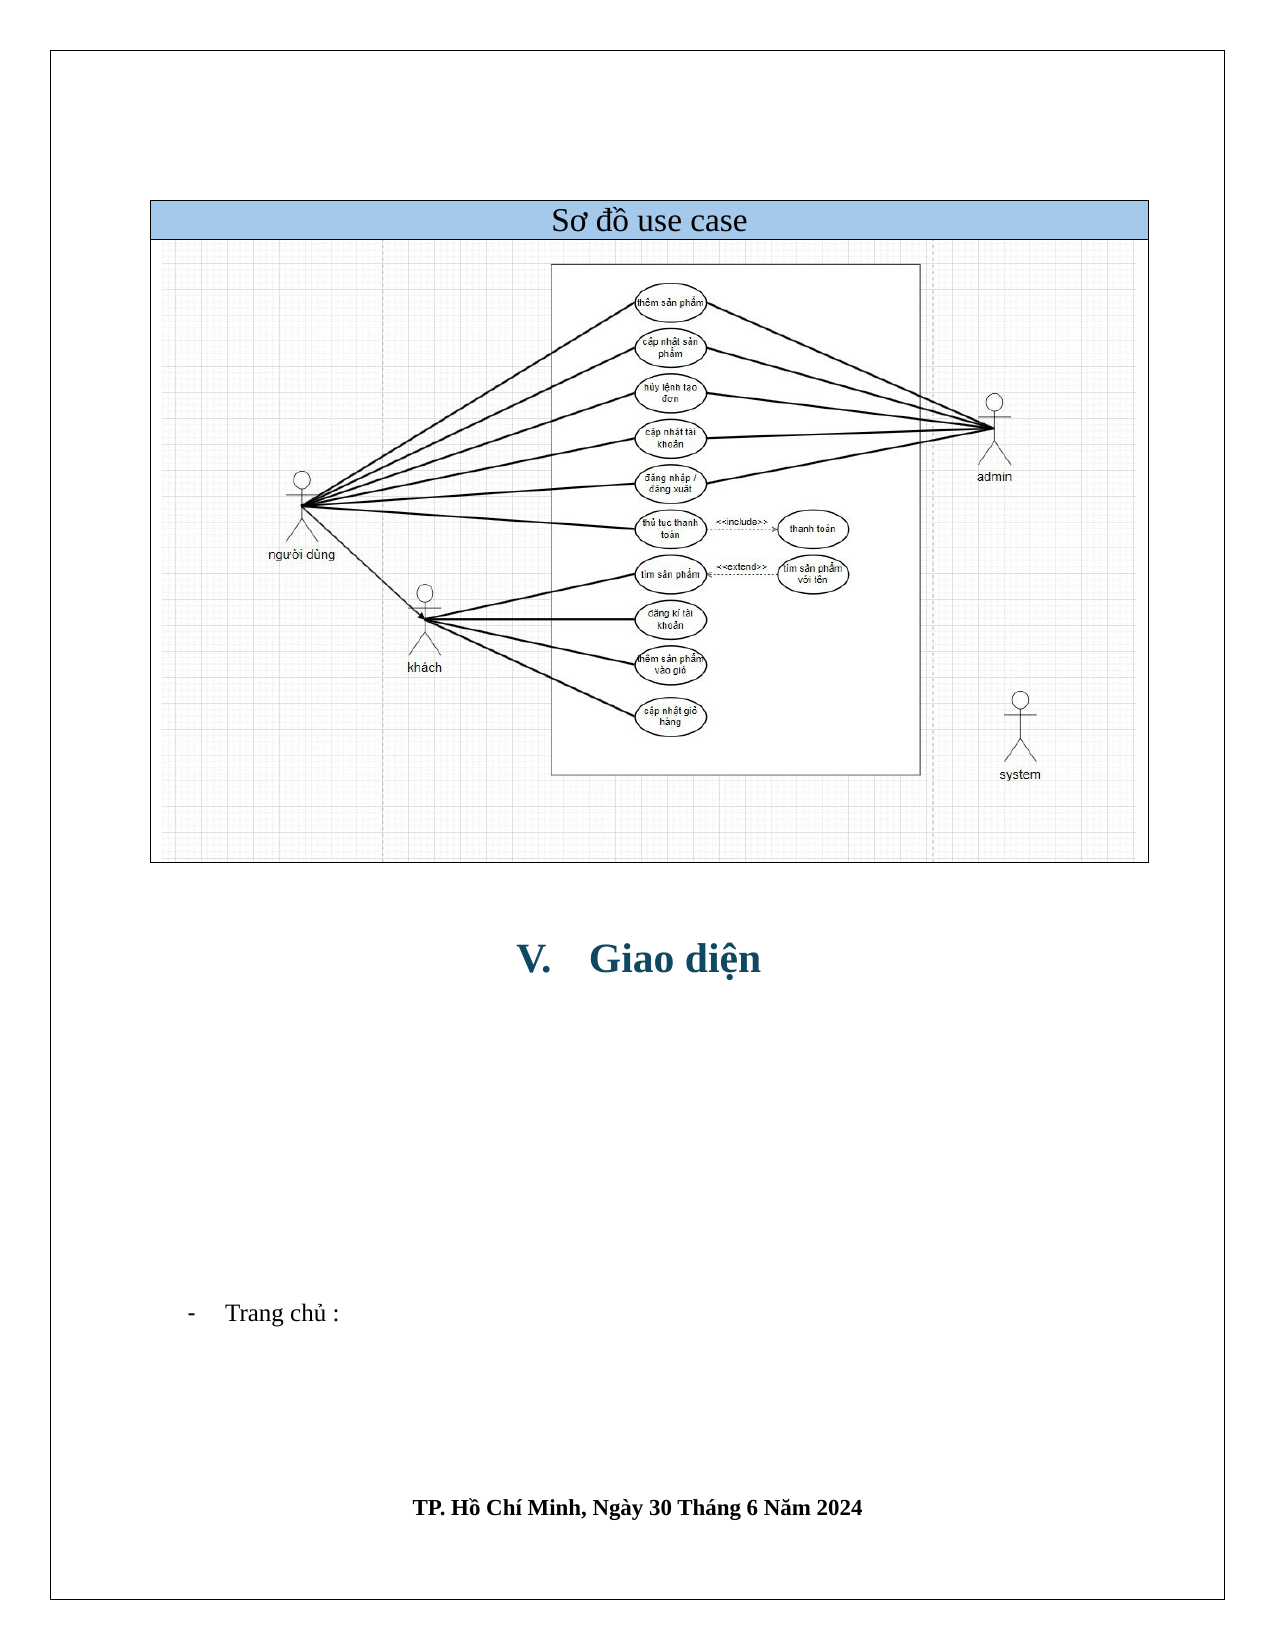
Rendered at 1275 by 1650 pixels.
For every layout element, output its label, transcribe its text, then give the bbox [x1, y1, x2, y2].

picture [161, 240, 1137, 862]
table_header Sơ đồ use case [151, 201, 1148, 239]
subtitle Giao diện [187, 933, 1125, 981]
table_cell [151, 240, 161, 862]
table_cell [1137, 240, 1148, 862]
list Trang chủ : [187, 1295, 1125, 1329]
